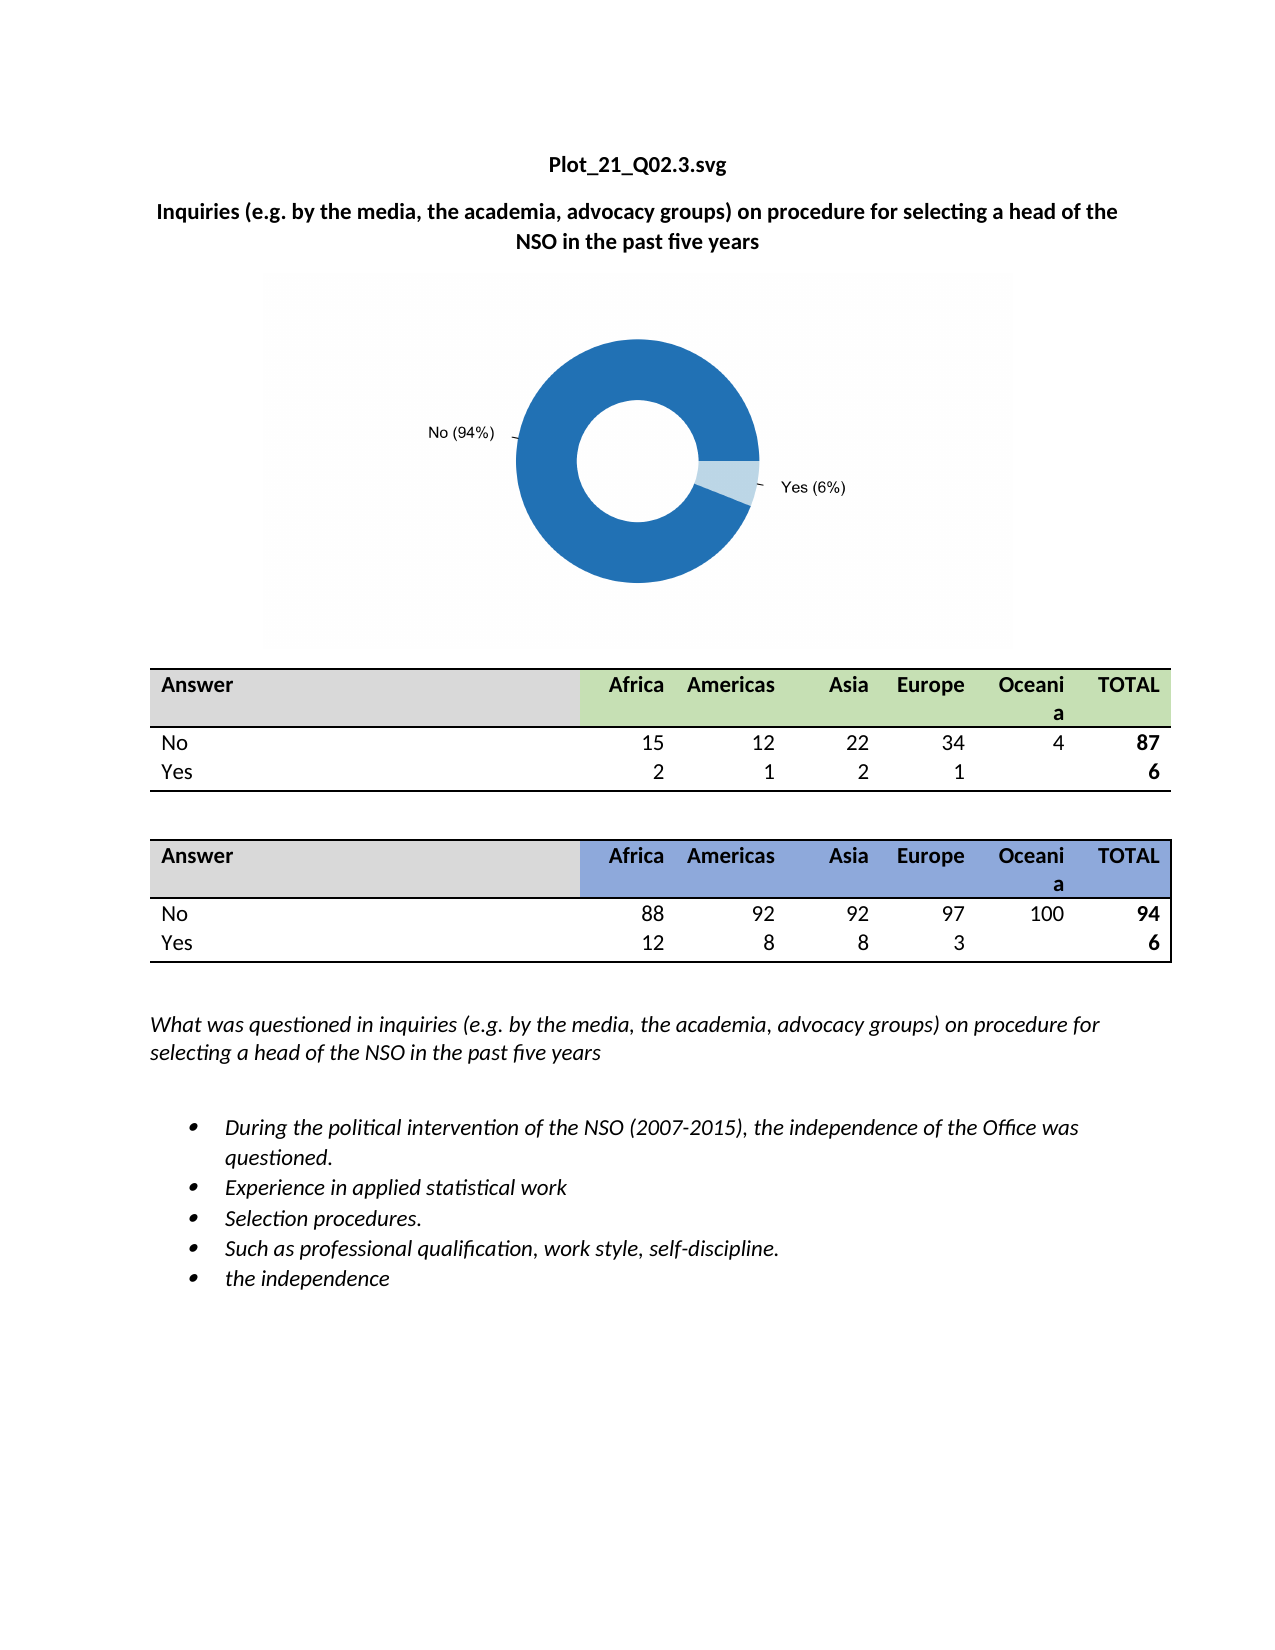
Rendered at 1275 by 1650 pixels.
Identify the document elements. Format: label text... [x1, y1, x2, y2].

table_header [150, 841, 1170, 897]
text Inquiries (e.g. by the media, the academia, advocacy groups) on procedure for selecting a head of the NSO in the past five years [150, 197, 1125, 255]
picture [262, 273, 1013, 649]
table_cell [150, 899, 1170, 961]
text Plot_21_Q02.3.svg [150, 150, 1125, 178]
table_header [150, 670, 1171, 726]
list During the political intervention of the NSO (2007-2015), the independence of the Office was questioned. [187, 1113, 1125, 1171]
list Experience in applied statistical work [187, 1173, 1125, 1201]
list Selection procedures. [187, 1204, 1125, 1232]
list the independence [187, 1264, 1125, 1292]
text What was questioned in inquiries (e.g. by the media, the academia, advocacy groups) on procedure for selecting a head of the NSO in the past five years [150, 1010, 1125, 1066]
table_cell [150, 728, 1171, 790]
list Such as professional qualification, work style, self-discipline. [187, 1234, 1125, 1262]
